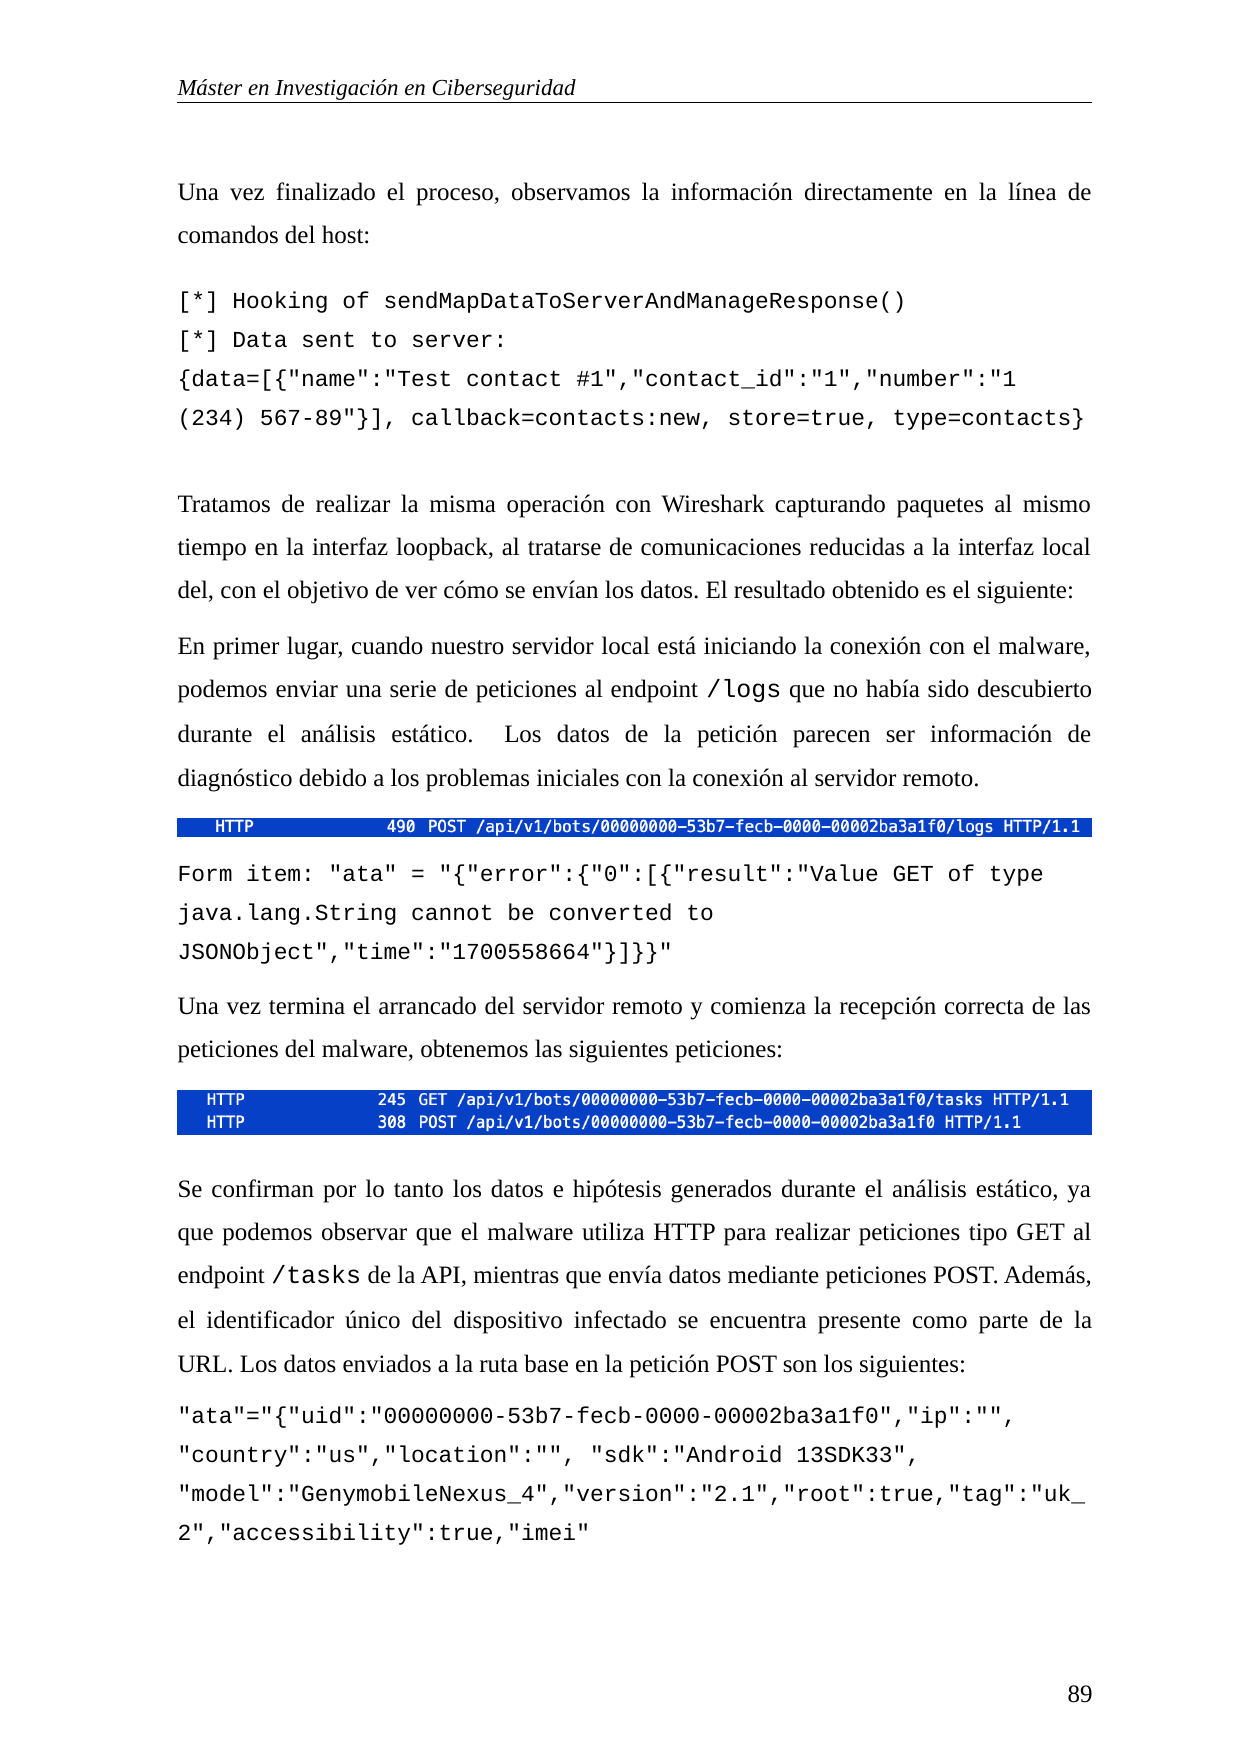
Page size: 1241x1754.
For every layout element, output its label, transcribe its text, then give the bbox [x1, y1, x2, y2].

picture [177, 1090, 1092, 1135]
text Se confirman por lo tanto los datos e hipótesis generados durante el análisis estático, ya que podemos observar que el malware utiliza HTTP para realizar peticiones tipo GET al endpoint /tasks de la API, mientras que envía datos mediante peticiones POST. Además, el identificador único del dispositivo infectado se encuentra presente como parte de la URL. Los datos enviados a la ruta base en la petición POST son los siguientes: [177, 1174, 1092, 1377]
text "ata"="{"uid":"00000000-53b7-fecb-0000-00002ba3a1f0","ip":"", "country":"us","location":"", "sdk":"Android 13SDK33", "model":"GenymobileNexus_4","version":"2.1","root":true,"tag":"uk_2","accessibility":true,"imei" [177, 1404, 1092, 1547]
picture [177, 818, 1092, 837]
text Una vez termina el arrancado del servidor remoto y comienza la recepción correcta de las peticiones del malware, obtenemos las siguientes peticiones: [177, 991, 1092, 1063]
text {data=[{"name":"Test contact #1","contact_id":"1","number":"1 (234) 567-89"}], callback=contacts:new, store=true, type=contacts} [177, 367, 1092, 475]
text En primer lugar, cuando nuestro servidor local está iniciando la conexión con el malware, podemos enviar una serie de peticiones al endpoint /logs que no había sido descubierto durante el análisis estático. Los datos de la petición parecen ser información de diagnóstico debido a los problemas iniciales con la conexión al servidor remoto. [177, 631, 1092, 791]
text Form item: "ata" = "{"error":{"0":[{"result":"Value GET of type java.lang.String cannot be converted to JSONObject","time":"1700558664"}]}}" [177, 837, 1092, 966]
text Tratamos de realizar la misma operación con Wireshark capturando paquetes al mismo tiempo en la interfaz loopback, al tratarse de comunicaciones reducidas a la interfaz local del, con el objetivo de ver cómo se envían los datos. El resultado obtenido es el siguiente: [177, 489, 1092, 604]
text [*] Data sent to server: [177, 328, 1092, 354]
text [177, 177, 1092, 249]
text [*] Hooking of sendMapDataToServerAndManageResponse() [177, 289, 1092, 315]
